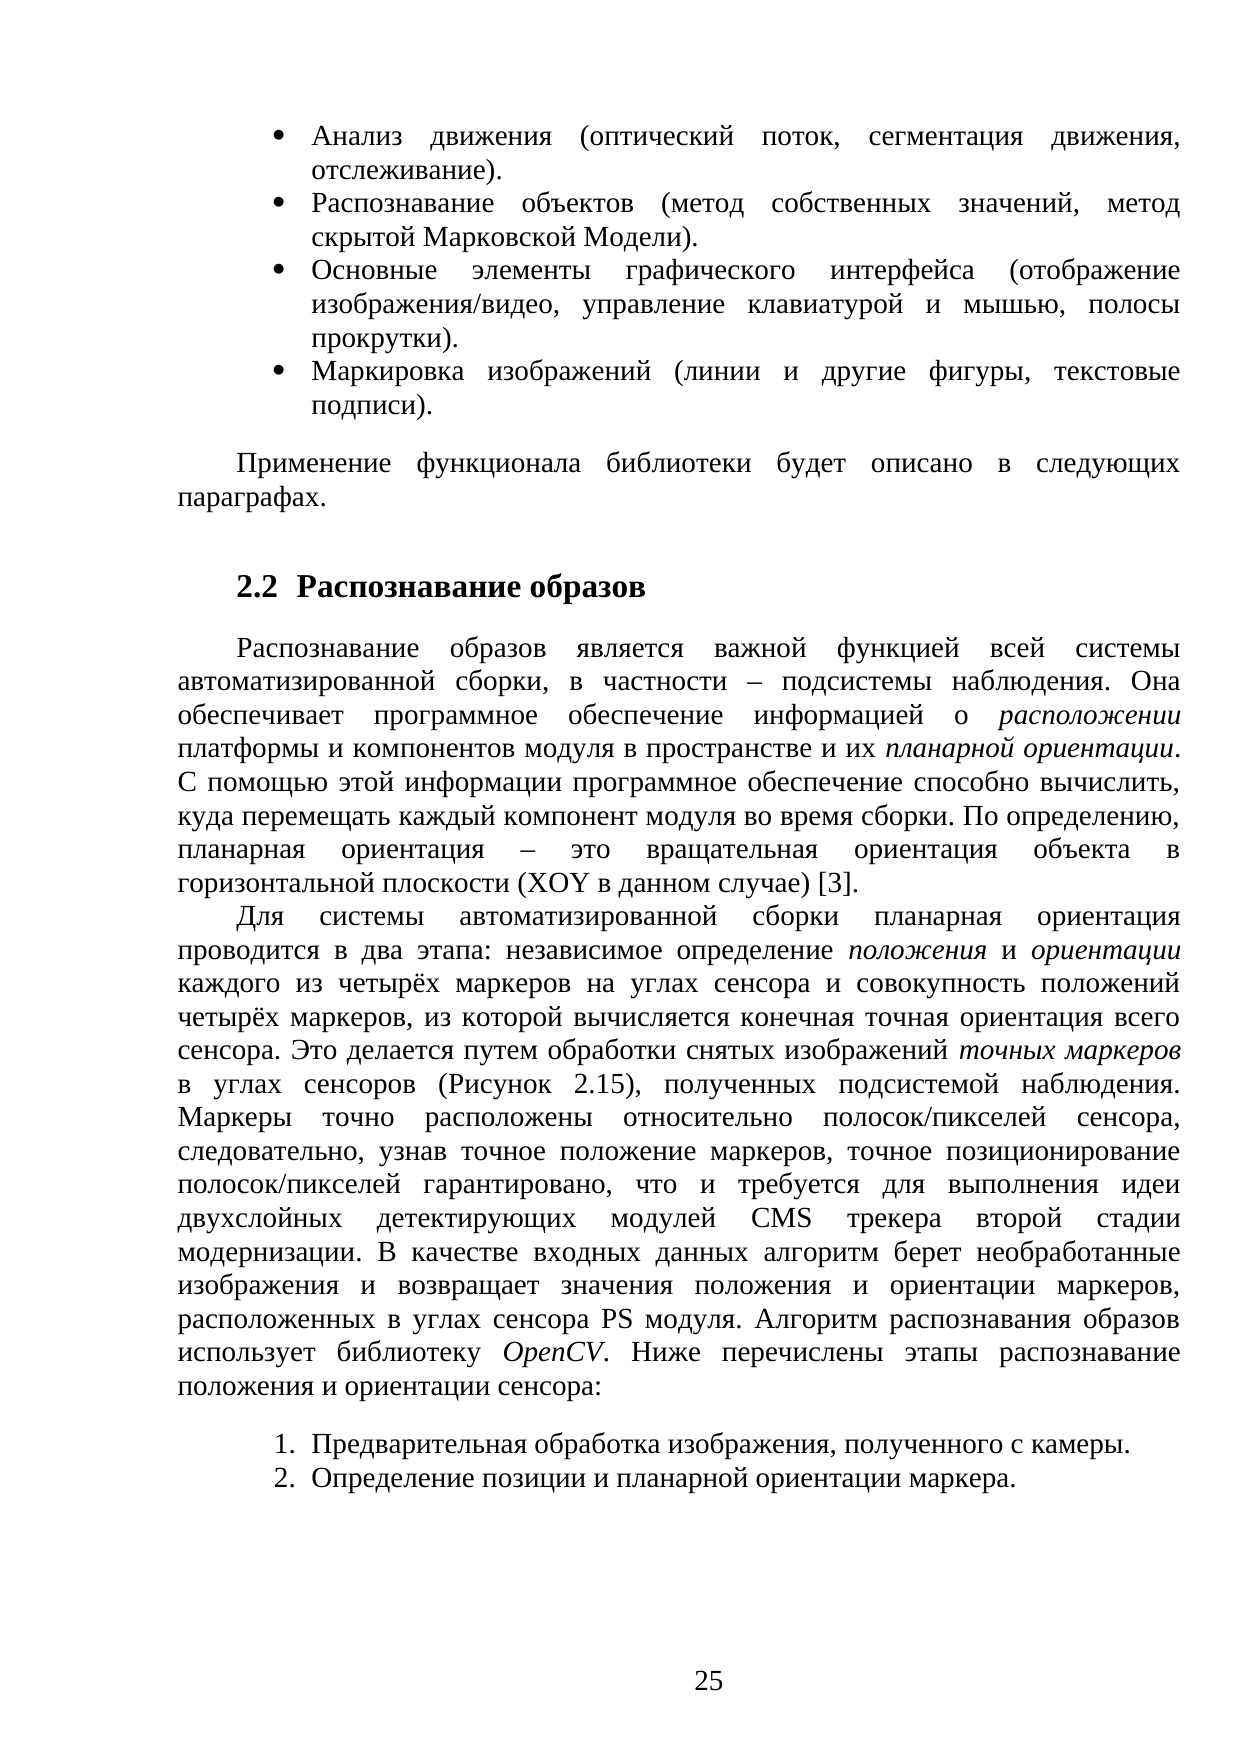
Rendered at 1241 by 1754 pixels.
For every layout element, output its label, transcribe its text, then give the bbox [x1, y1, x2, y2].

list Маркировка изображений (линии и другие фигуры, текстовые подписи). [274, 353, 1181, 420]
subtitle Распознавание образов [236, 567, 1181, 605]
text Применение функционала библиотеки будет описано в следующих параграфах. [177, 445, 1181, 512]
text Распознавание образов является важной функцией всей системы автоматизированной сборки, в частности – подсистемы наблюдения. Она обеспечивает программное обеспечение информацией о расположении платформы и компонентов модуля в пространстве и их планарной ориентации. С помощью этой информации программное обеспечение способно вычислить, куда перемещать каждый компонент модуля во время сборки. По определению, планарная ориентация – это вращательная ориентация объекта в горизонтальной плоскости (XOY в данном случае) . [177, 630, 1181, 898]
list Распознавание объектов (метод собственных значений, метод скрытой Марковской Модели). [274, 185, 1181, 252]
list Определение позиции и планарной ориентации маркера. [274, 1460, 1181, 1493]
list Предварительная обработка изображения, полученного с камеры. [274, 1426, 1181, 1460]
list Основные элементы графического интерфейса (отображение изображения/видео, управление клавиатурой и мышью, полосы прокрутки). [274, 252, 1181, 353]
list Анализ движения (оптический поток, сегментация движения, отслеживание). [274, 118, 1181, 185]
